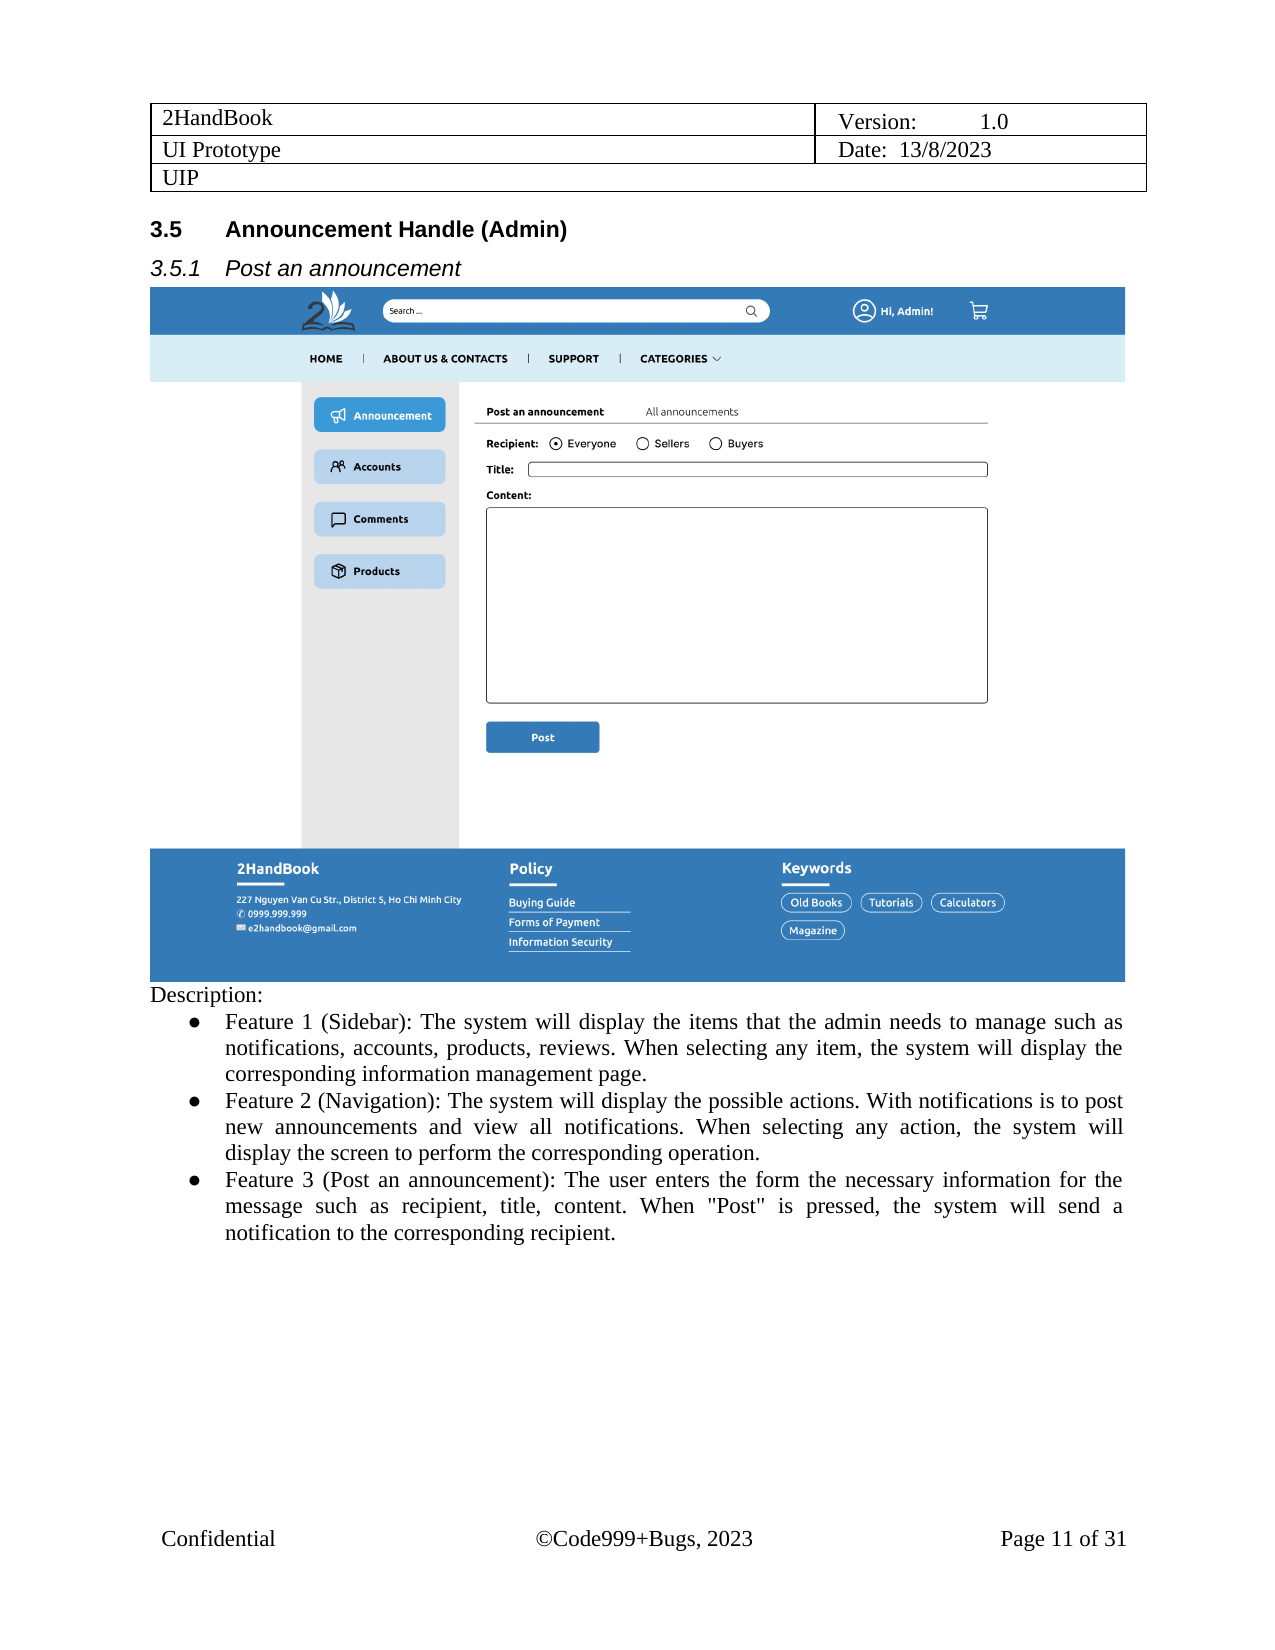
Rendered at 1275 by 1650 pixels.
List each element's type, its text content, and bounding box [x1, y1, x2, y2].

picture [150, 287, 1125, 982]
list Feature 3 (Post an announcement): The user enters the form the necessary information for the message such as recipient, title, content. When "Post" is pressed, the system will send a notification to the corresponding recipient. [187, 1166, 1125, 1245]
list Feature 1 (Sidebar): The system will display the items that the admin needs to manage such as notifications, accounts, products, reviews. When selecting any item, the system will display the corresponding information management page. [187, 1008, 1125, 1087]
subtitle Post an announcement [150, 255, 1125, 281]
text Description: [150, 982, 1125, 1008]
list Feature 2 (Navigation): The system will display the possible actions. With notifications is to post new announcements and view all notifications. When selecting any action, the system will display the screen to perform the corresponding operation. [187, 1087, 1125, 1166]
subtitle Announcement Handle (Admin) [150, 216, 1125, 242]
